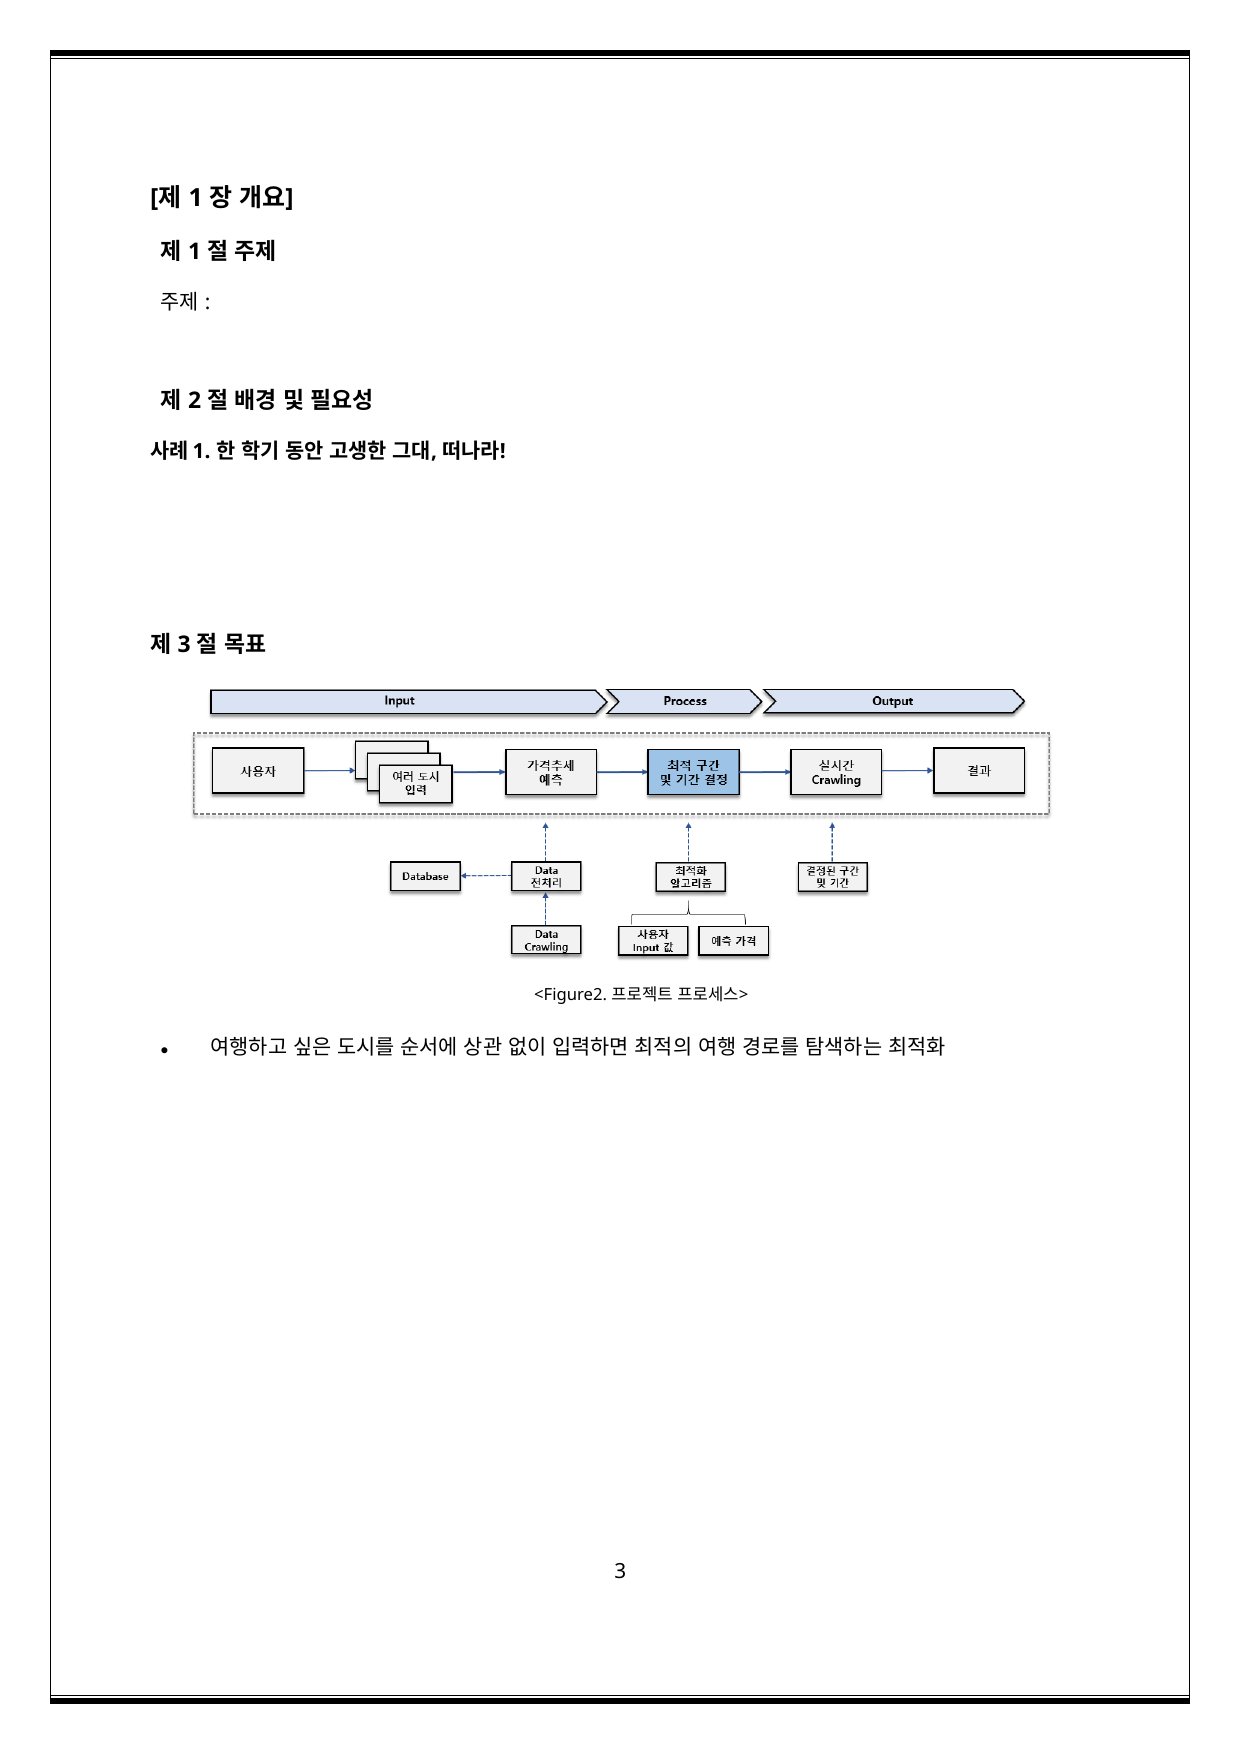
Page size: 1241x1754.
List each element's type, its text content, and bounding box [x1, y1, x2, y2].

subtitle [제 1 장 개요] [150, 177, 1090, 213]
subtitle 제 3 절 목표 [150, 626, 1090, 659]
text 주제 : [160, 285, 1090, 316]
subtitle 제 2 절 배경 및 필요성 [160, 382, 1090, 415]
subtitle 제 1 절 주제 [160, 233, 1090, 266]
text <Figure2. 프로젝트 프로세스> [192, 981, 1090, 1006]
text 사례1. 한 학기 동안 고생한 그대, 떠나라! [150, 435, 1090, 465]
picture [183, 678, 1057, 963]
list 여행하고 싶은 도시를 순서에 상관 없이 입력하면 최적의 여행 경로를 탐색하는 최적화 [160, 1030, 1090, 1060]
